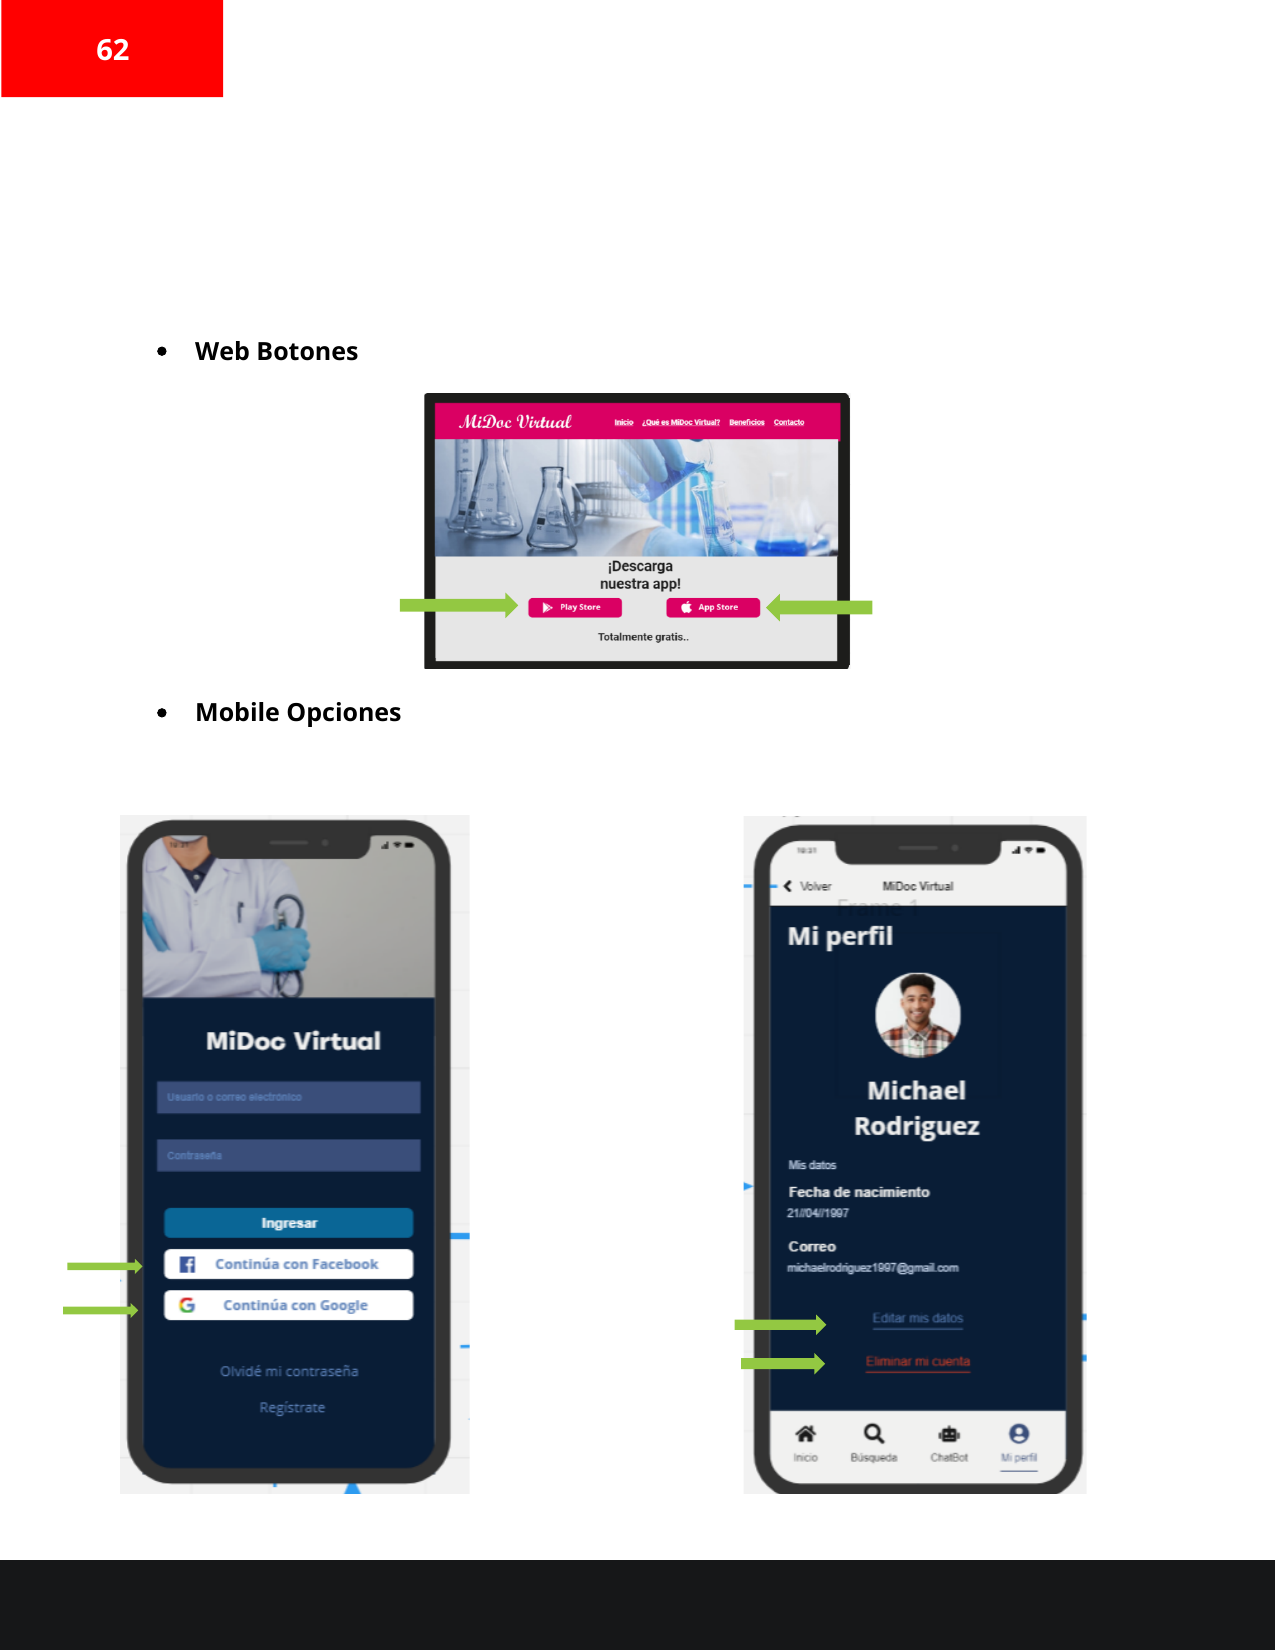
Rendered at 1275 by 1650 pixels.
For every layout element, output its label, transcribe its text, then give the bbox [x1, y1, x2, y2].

picture [424, 393, 851, 669]
picture [120, 815, 470, 1494]
list Web Botones [157, 333, 1155, 367]
picture [743, 816, 1087, 1494]
list Mobile Opciones [157, 695, 1155, 729]
